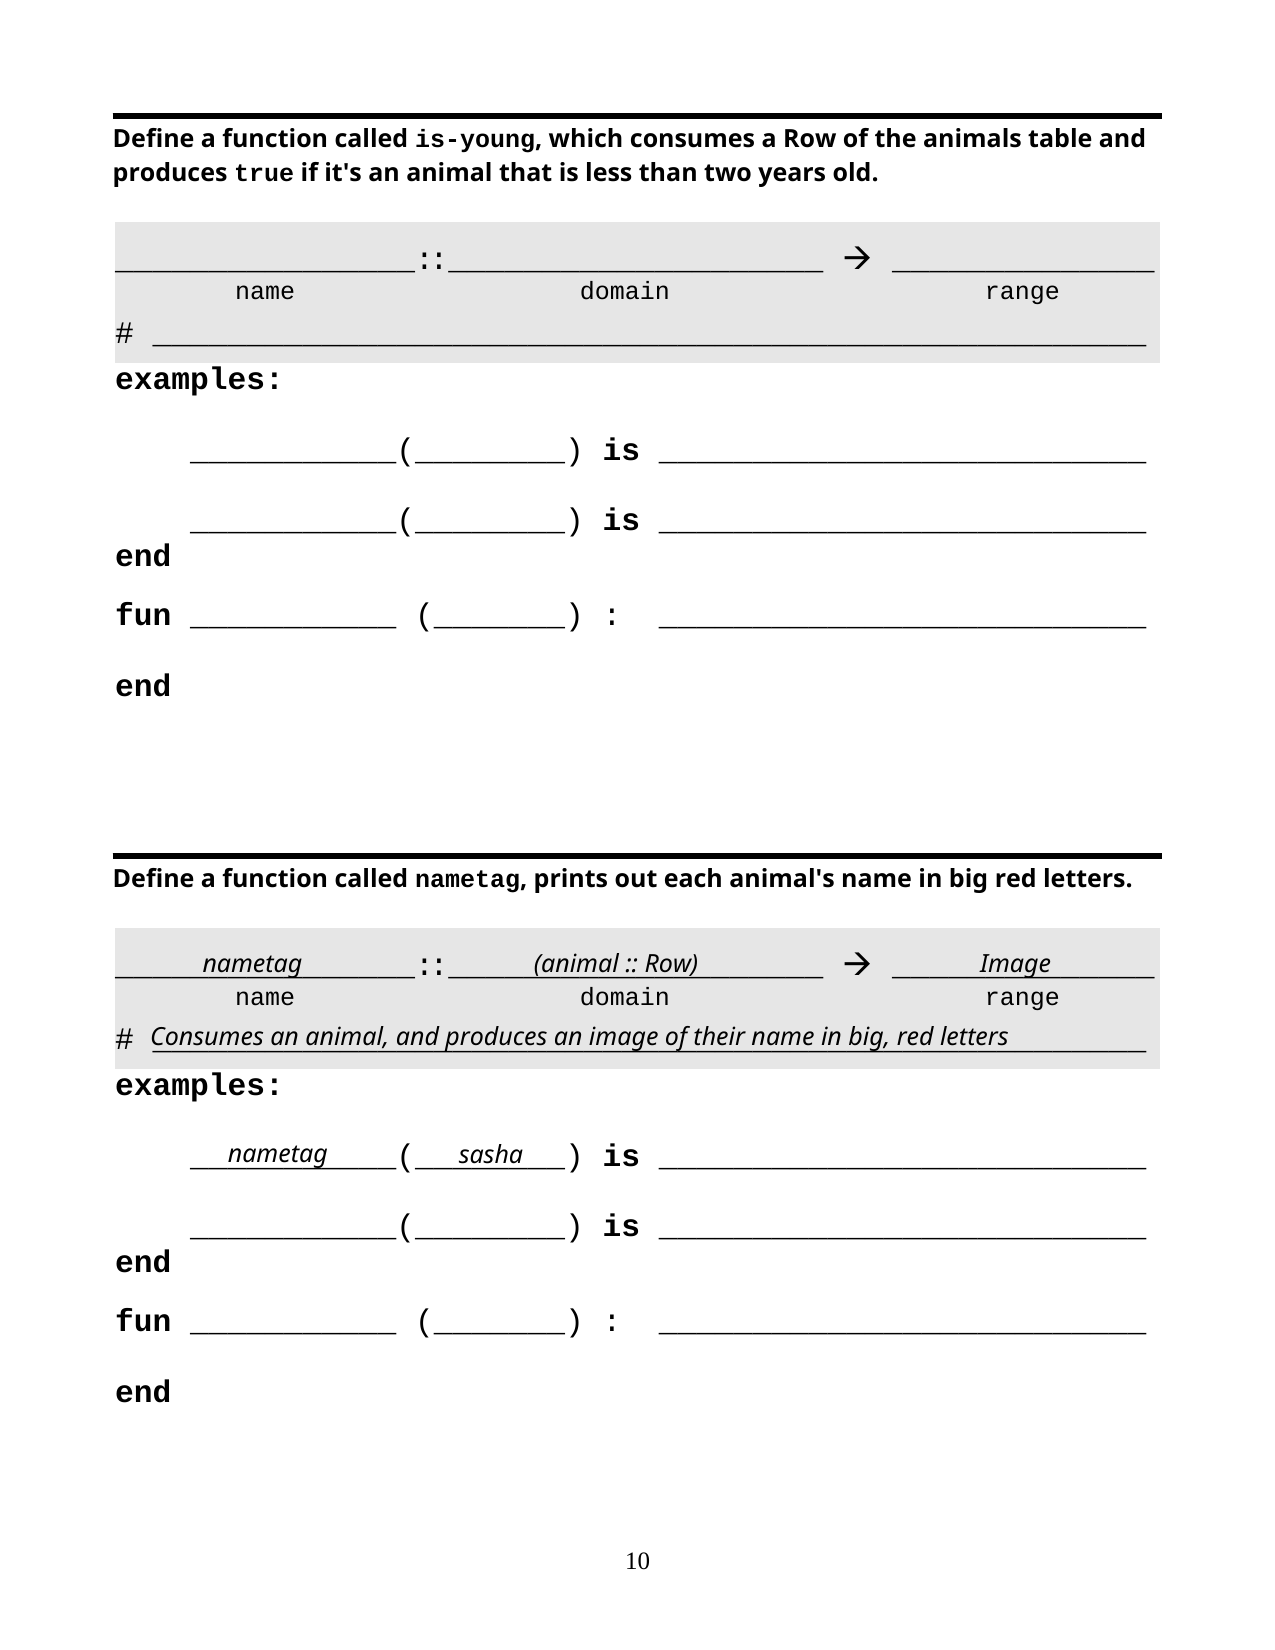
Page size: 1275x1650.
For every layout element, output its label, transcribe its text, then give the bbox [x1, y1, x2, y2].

table_cell fun ___________ (_______) : __________________________ end [115, 576, 1158, 705]
text Define a function called nametag, prints out each animal's name in big red letters. [112, 854, 1162, 895]
table_header ________________::____________________ ______________ name domain range # _____________________________________________________ [115, 928, 1160, 1069]
table_cell examples: ___________(________) is __________________________ ___________(________) is __________________________ end [115, 1069, 1158, 1282]
table_cell examples: ___________(________) is __________________________ ___________(________) is __________________________ end [115, 363, 1158, 576]
table_cell fun ___________ (_______) : __________________________ end [115, 1282, 1158, 1411]
text Define a function called is-young, which consumes a Row of the animals table and produces true if it's an animal that is less than two years old. [112, 114, 1162, 189]
table_header ________________::____________________ ______________ name domain range # _____________________________________________________ [115, 222, 1160, 363]
